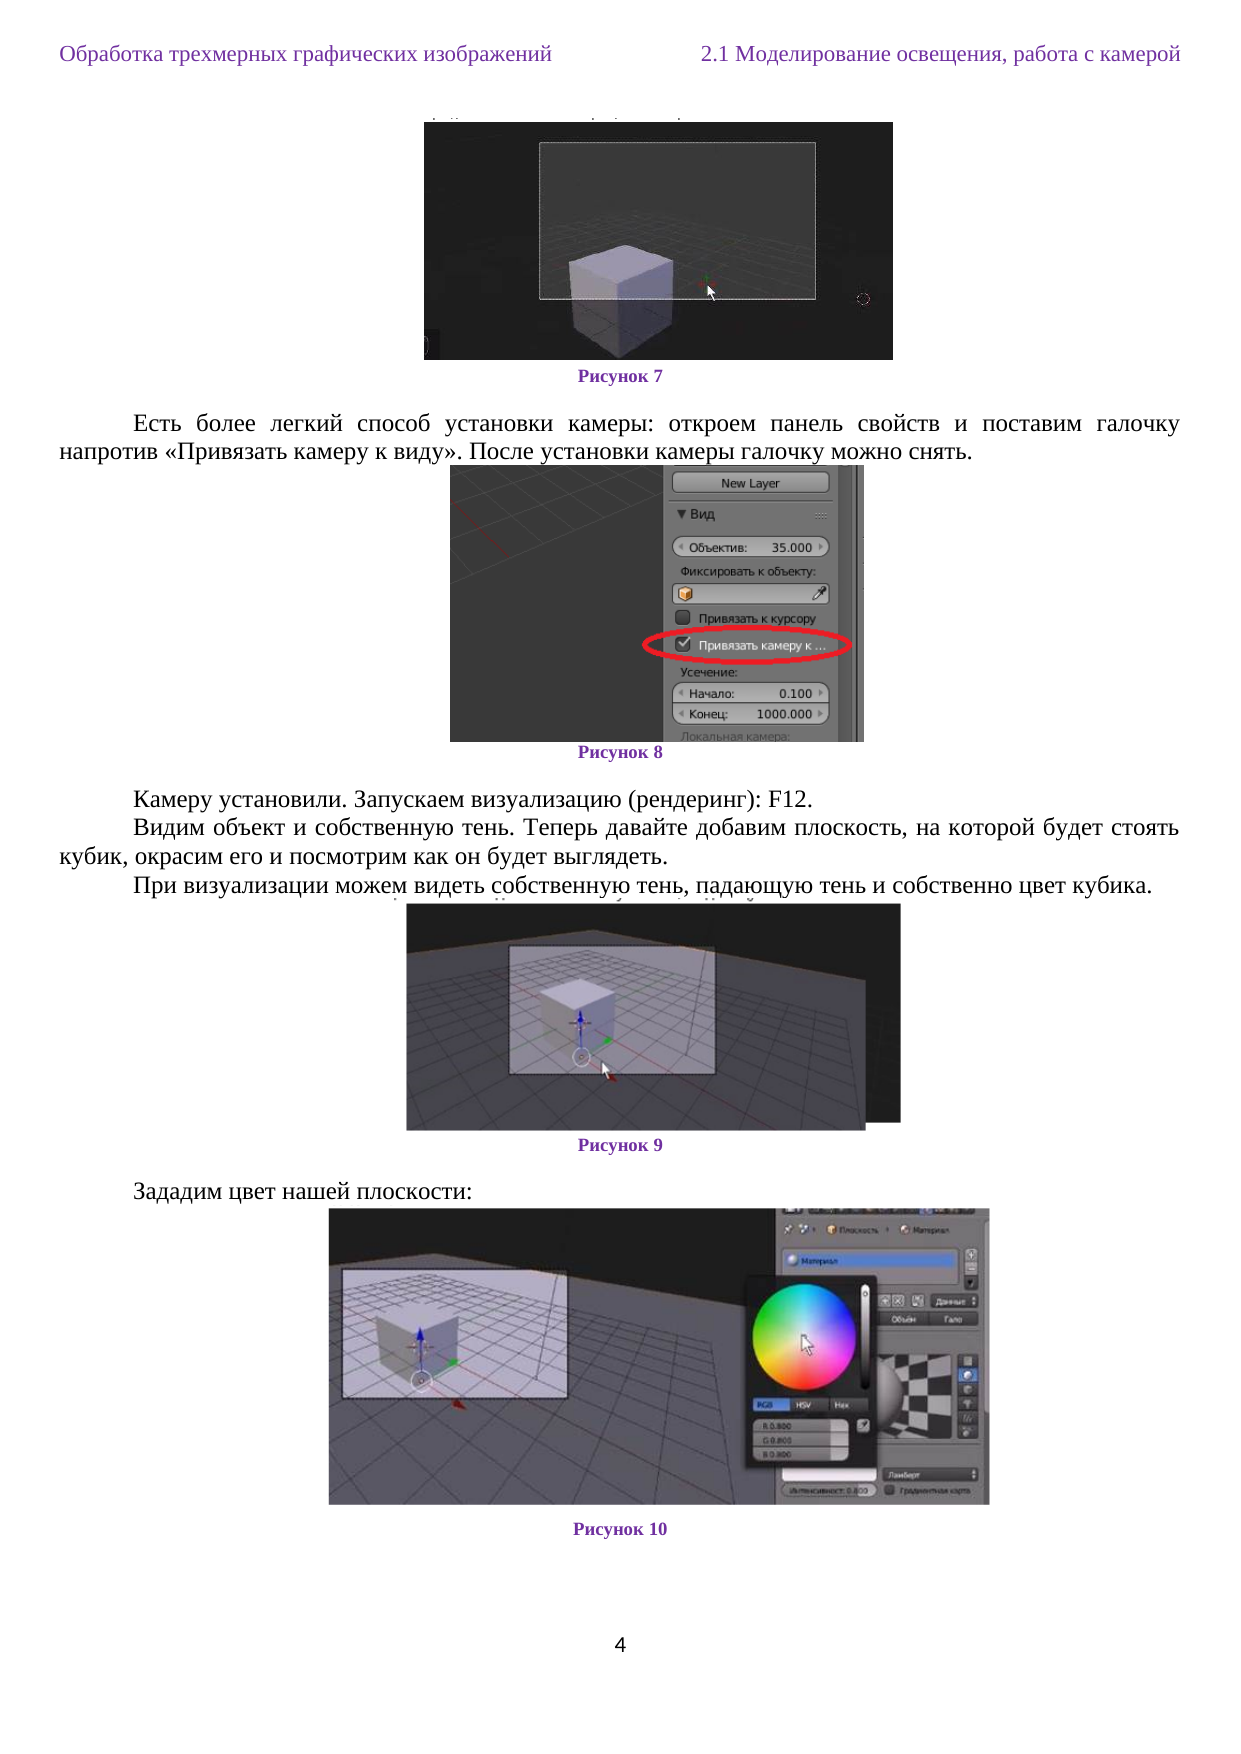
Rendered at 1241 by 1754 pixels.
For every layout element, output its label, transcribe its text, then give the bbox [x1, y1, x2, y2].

text Рисунок 10 [59, 1517, 1181, 1539]
text Есть более легкий способ установки камеры: откроем панель свойств и поставим галочку напротив «Привязать камеру к виду». После установки камеры галочку можно снять. [59, 408, 1181, 465]
text Рисунок 9 [59, 1134, 1181, 1155]
picture [393, 898, 921, 1134]
text Камеру установили. Запускаем визуализацию (рендеринг): F12. [59, 784, 1181, 812]
picture [450, 465, 864, 742]
picture [414, 118, 901, 366]
text При визуализации можем видеть собственную тень, падающую тень и собственно цвет кубика. [59, 870, 1181, 899]
text Зададим цвет нашей плоскости: [59, 1176, 1181, 1205]
text Рисунок 7 [59, 365, 1181, 387]
text Рисунок 8 [59, 741, 1181, 763]
picture [319, 1205, 995, 1518]
text Видим объект и собственную тень. Теперь давайте добавим плоскость, на которой будет стоять кубик, окрасим его и посмотрим как он будет выглядеть. [59, 812, 1181, 870]
